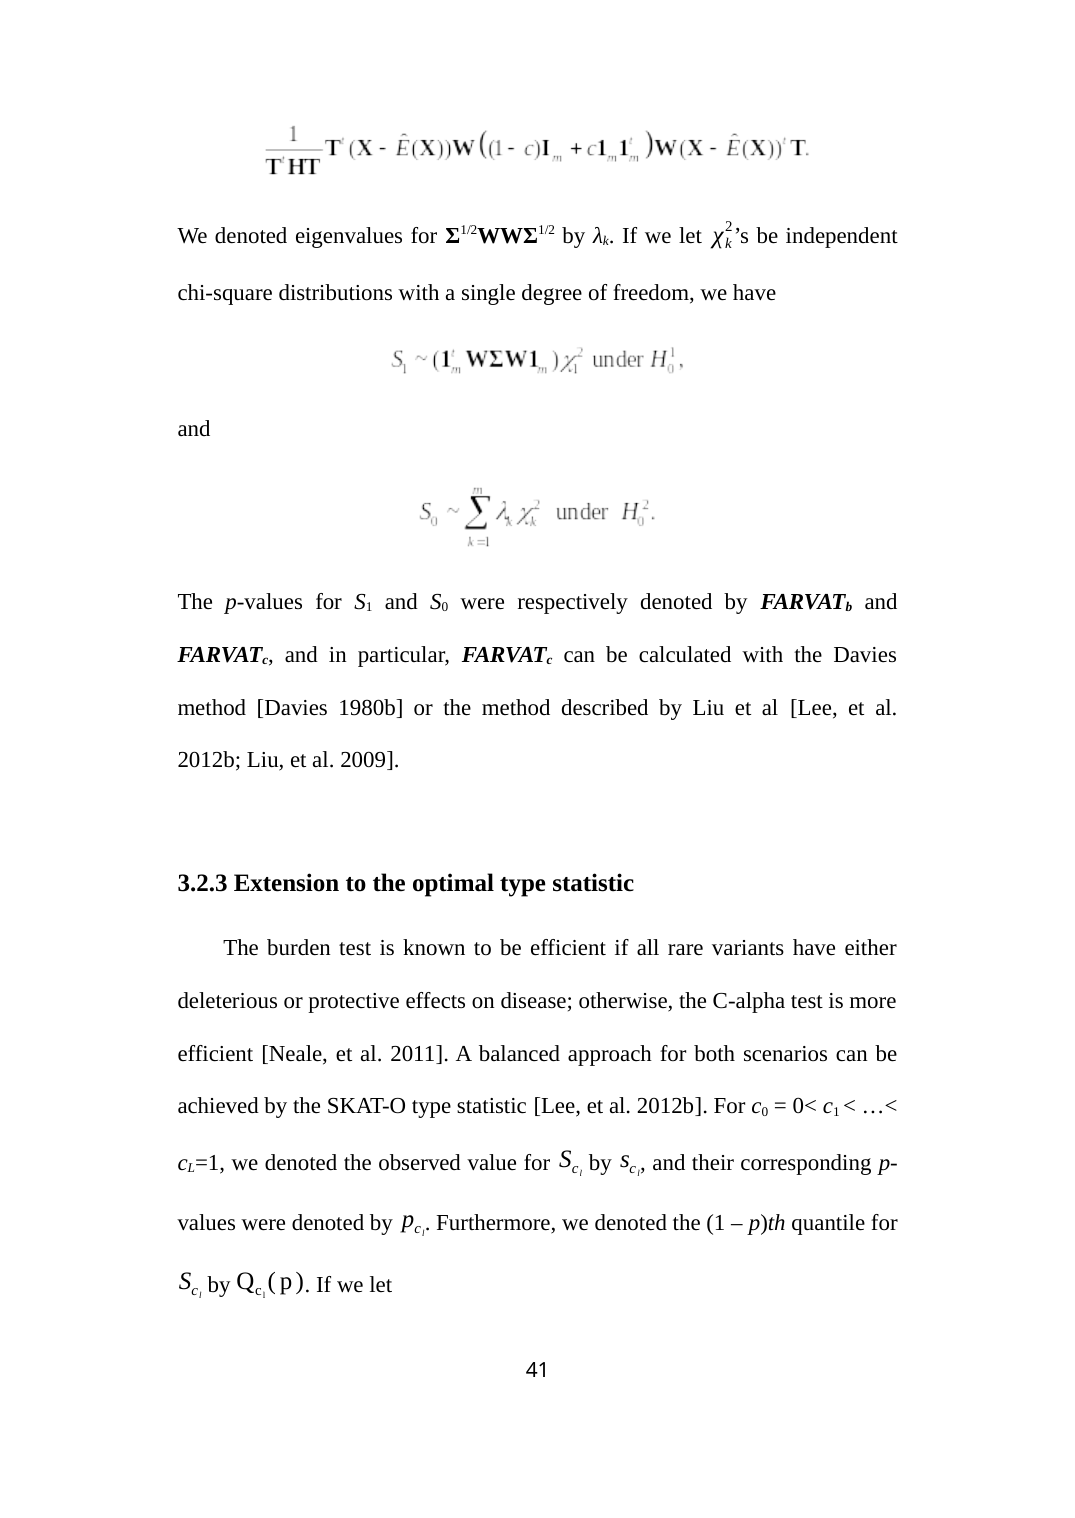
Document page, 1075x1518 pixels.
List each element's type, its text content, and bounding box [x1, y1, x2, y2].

text 3.2.3 Extension to the optimal type statistic [177, 868, 898, 897]
text and [177, 416, 898, 442]
text The burden test is known to be efficient if all rare variants have either deleterious or protective effects on disease; otherwise, the C-alpha test is more efficient [Neale, et al. 2011]. A balanced approach for both scenarios can be achieved by the SKAT-O type statistic [Lee, et al. 2012b]. For c0 = 0< c1 < …< cL=1, we denoted the observed value for by , and their corresponding p-values were denoted by . Furthermore, we denoted the (1 – p)th quantile for by . If we let [177, 934, 898, 1301]
text We denoted eigenvalues for Σ1/2WWΣ1/2 by λk. If we let ’s be independent chi-square distributions with a single degree of freedom, we have [177, 217, 898, 305]
text The p-values for S1 and S0 were respectively denoted by FARVATb and FARVATc, and in particular, FARVATc can be calculated with the Davies method [Davies 1980b] or the method described by Liu et al [Lee, et al. 2012b; Liu, et al. 2009]. [177, 588, 898, 773]
